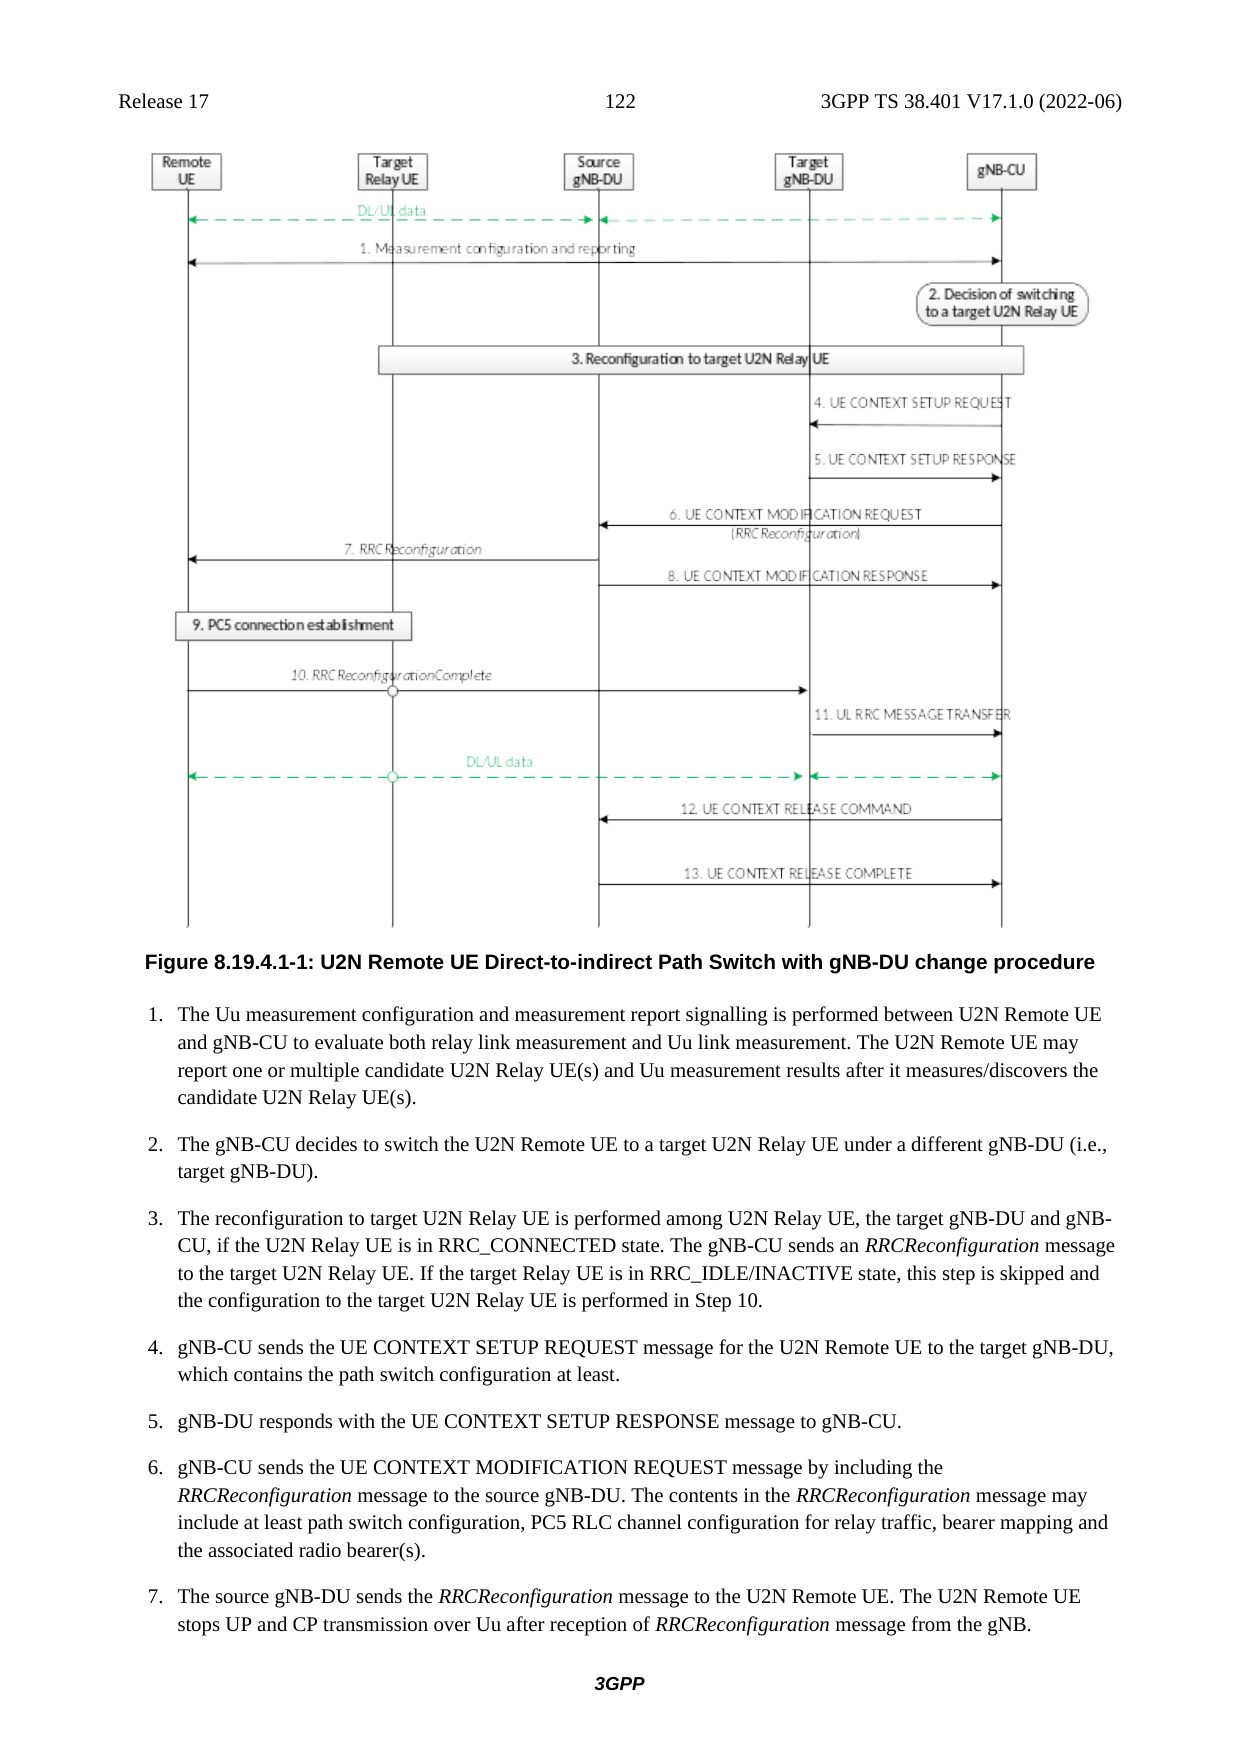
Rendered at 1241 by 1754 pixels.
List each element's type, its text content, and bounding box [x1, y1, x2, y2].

text Figure 8.19.4.1-1: U2N Remote UE Direct-to-indirect Path Switch with gNB-DU change procedure [118, 950, 1122, 974]
text 5. gNB-DU responds with the UE CONTEXT SETUP RESPONSE message to gNB-CU. [148, 1408, 1122, 1433]
text 1. The Uu measurement configuration and measurement report signalling is performed between U2N Remote UE and gNB-CU to evaluate both relay link measurement and Uu link measurement. The U2N Remote UE may report one or multiple candidate U2N Relay UE(s) and Uu measurement results after it measures/discovers the candidate U2N Relay UE(s). [148, 1002, 1122, 1109]
text 7. The source gNB-DU sends the RRCReconfiguration message to the U2N Remote UE. The U2N Remote UE stops UP and CP transmission over Uu after reception of RRCReconfiguration message from the gNB. [148, 1584, 1122, 1636]
text 6. gNB-CU sends the UE CONTEXT MODIFICATION REQUEST message by including the RRCReconfiguration message to the source gNB-DU. The contents in the RRCReconfiguration message may include at least path switch configuration, PC5 RLC channel configuration for relay traffic, bearer mapping and the associated radio bearer(s). [148, 1455, 1122, 1562]
text 3. The reconfiguration to target U2N Relay UE is performed among U2N Relay UE, the target gNB-DU and gNB-CU, if the U2N Relay UE is in RRC_CONNECTED state. The gNB-CU sends an RRCReconfiguration message to the target U2N Relay UE. If the target Relay UE is in RRC_IDLE/INACTIVE state, this step is skipped and the configuration to the target U2N Relay UE is performed in Step 10. [148, 1205, 1122, 1312]
text 2. The gNB-CU decides to switch the U2N Remote UE to a target U2N Relay UE under a different gNB-DU (i.e., target gNB-DU). [148, 1131, 1122, 1183]
text 4. gNB-CU sends the UE CONTEXT SETUP REQUEST message for the U2N Remote UE to the target gNB-DU, which contains the path switch configuration at least. [148, 1334, 1122, 1386]
